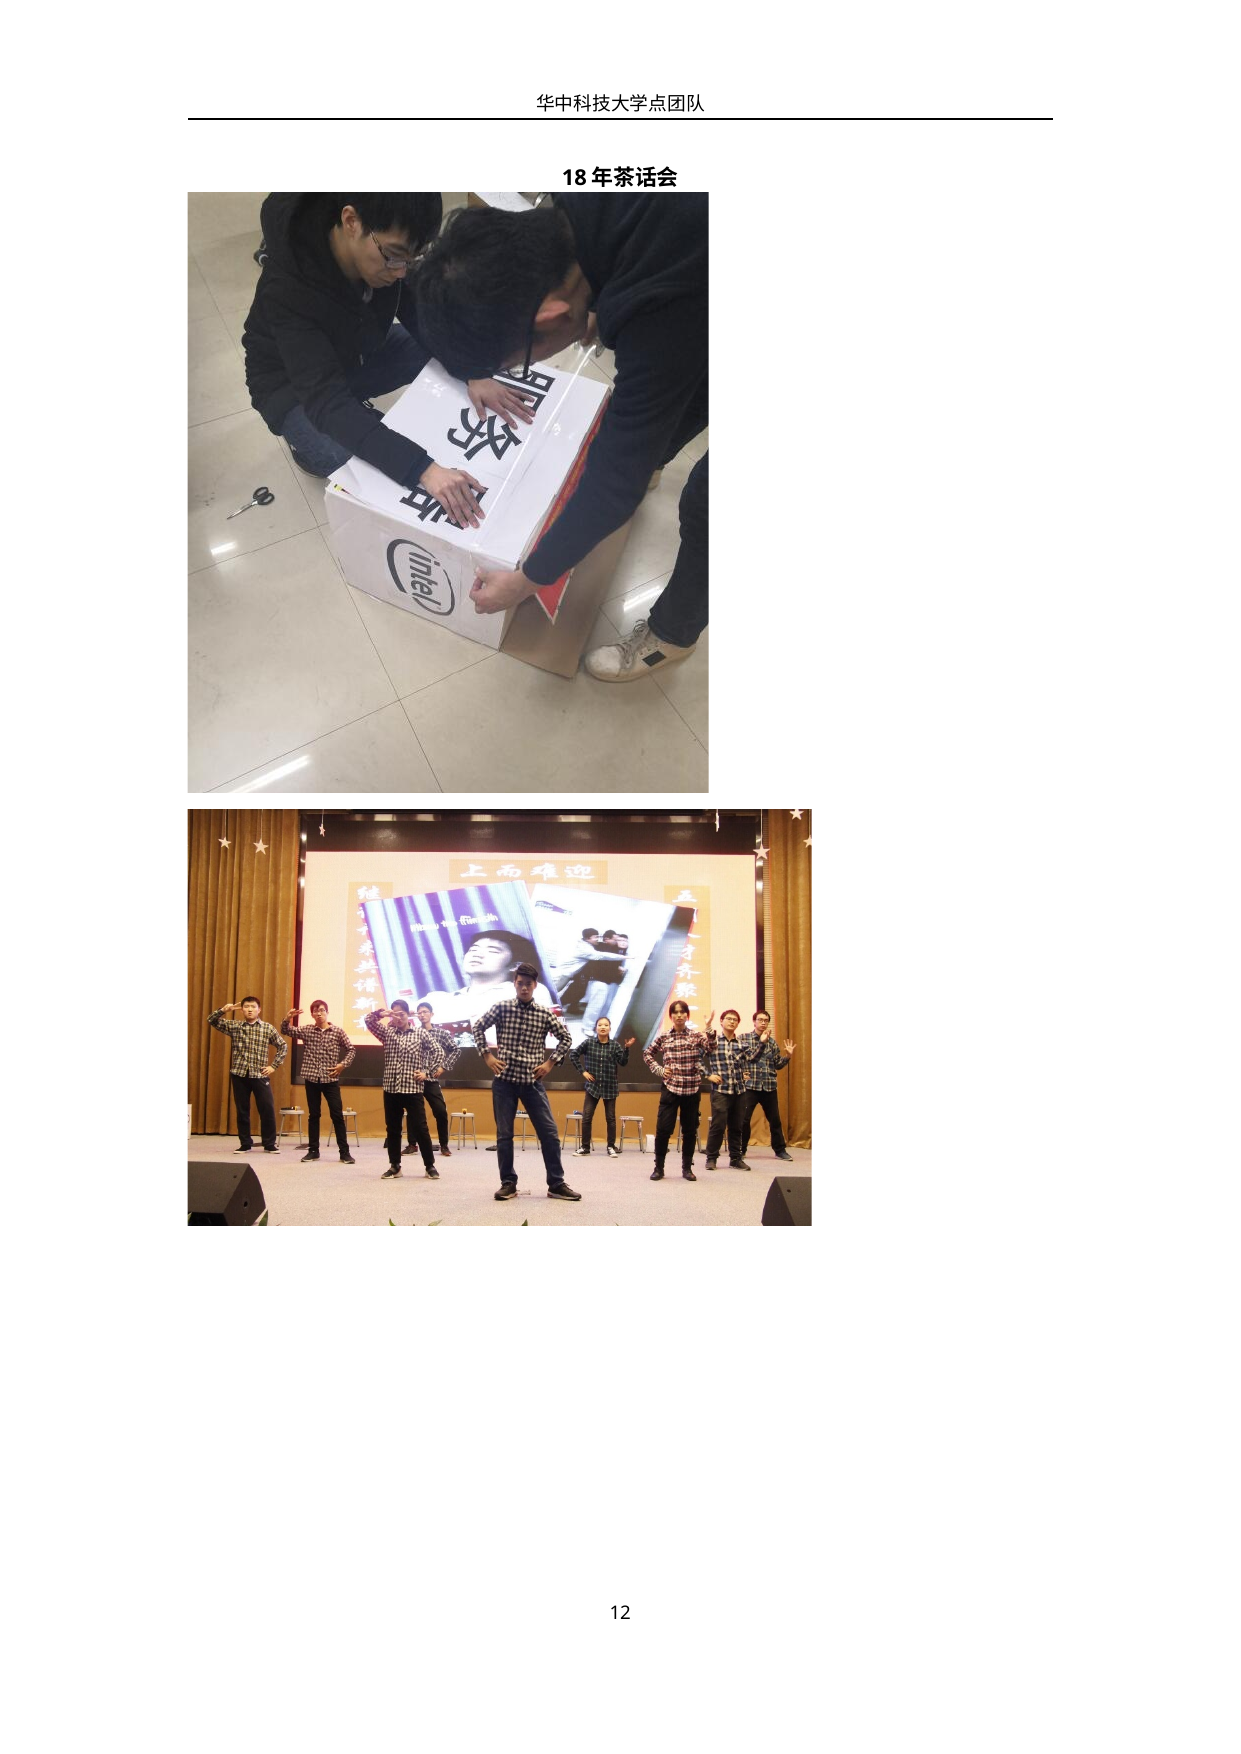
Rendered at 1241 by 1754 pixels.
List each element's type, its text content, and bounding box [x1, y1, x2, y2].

text 18年茶话会 [187, 160, 1053, 192]
picture [187, 809, 812, 1226]
picture [187, 192, 709, 793]
